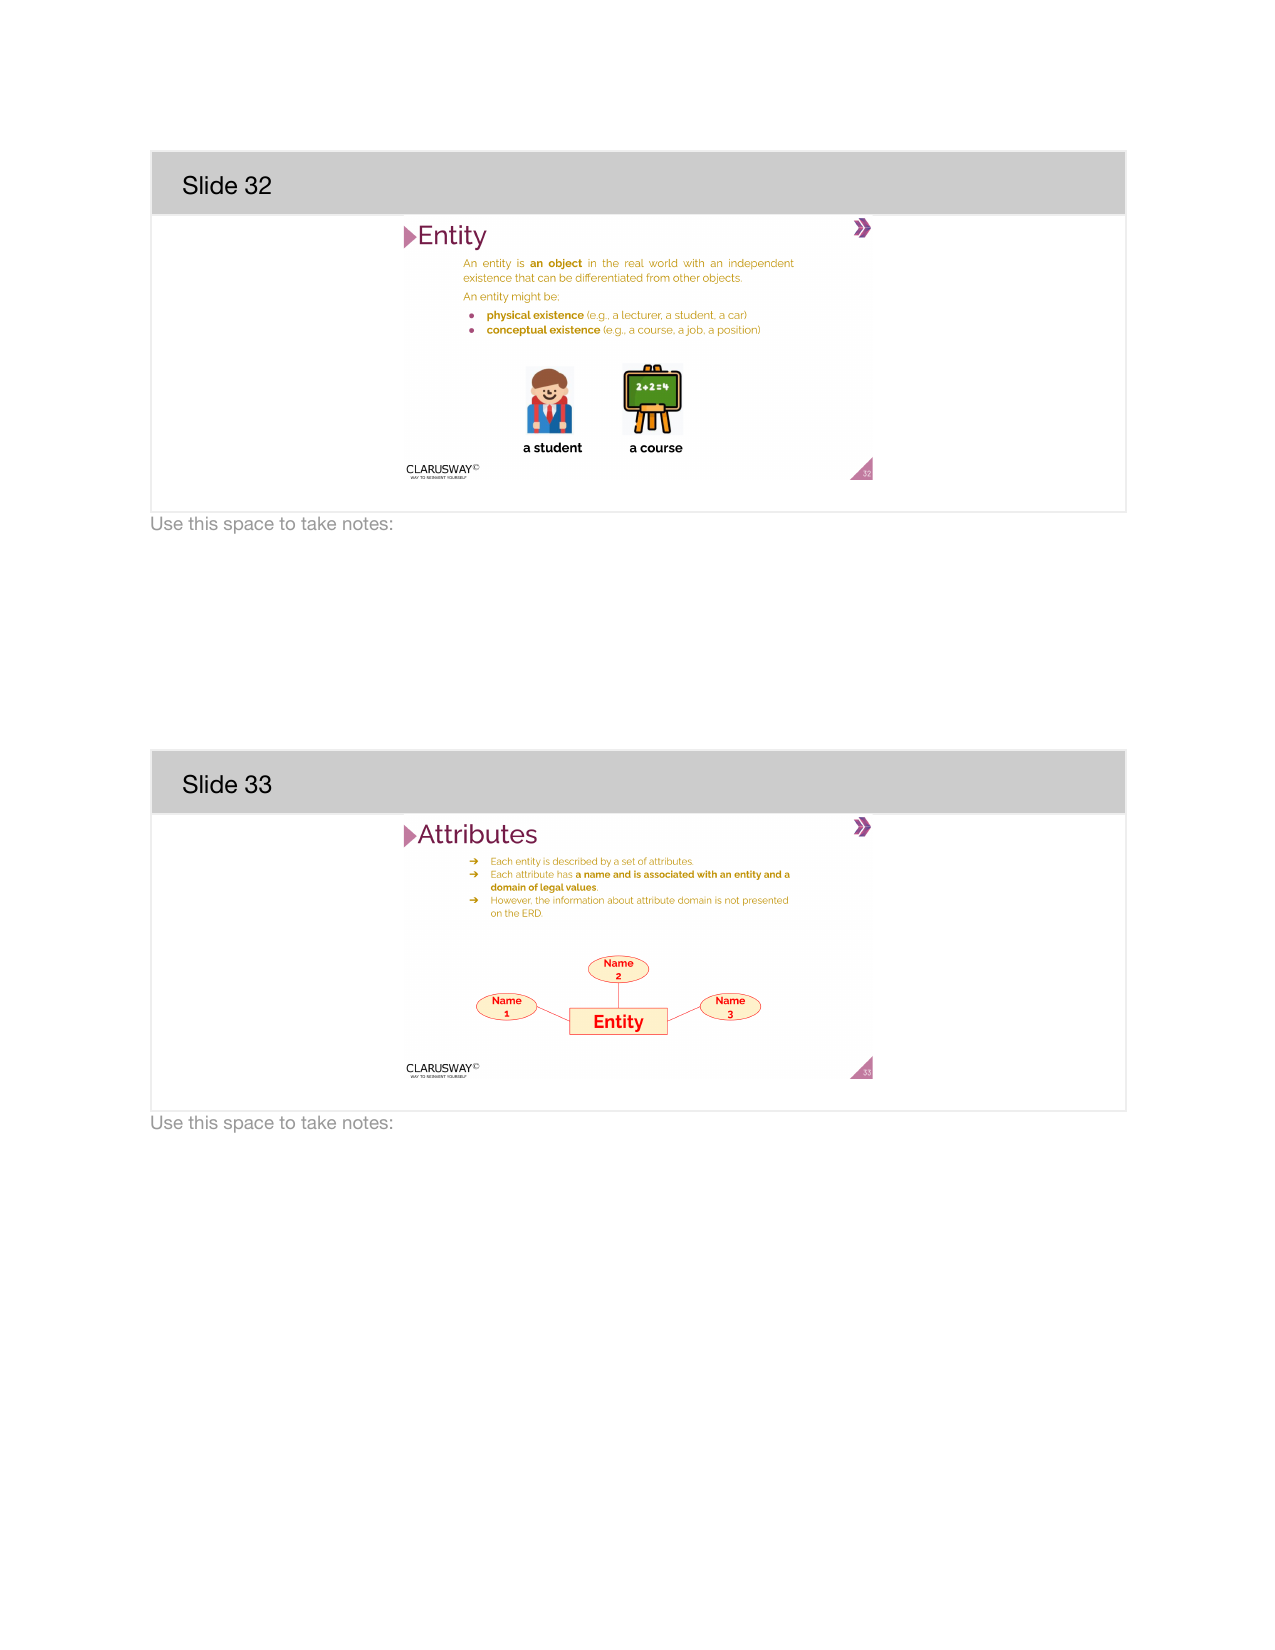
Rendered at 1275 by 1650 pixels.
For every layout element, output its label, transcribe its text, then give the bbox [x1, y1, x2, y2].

table_cell [152, 815, 1125, 1110]
text Use this space to take notes: [150, 513, 1125, 536]
table_header Slide 33 [152, 751, 1125, 813]
table_cell [152, 216, 1125, 511]
table_header Slide 32 [152, 152, 1125, 214]
text Use this space to take notes: [150, 1112, 1125, 1135]
picture [403, 814, 873, 1079]
picture [403, 215, 873, 480]
